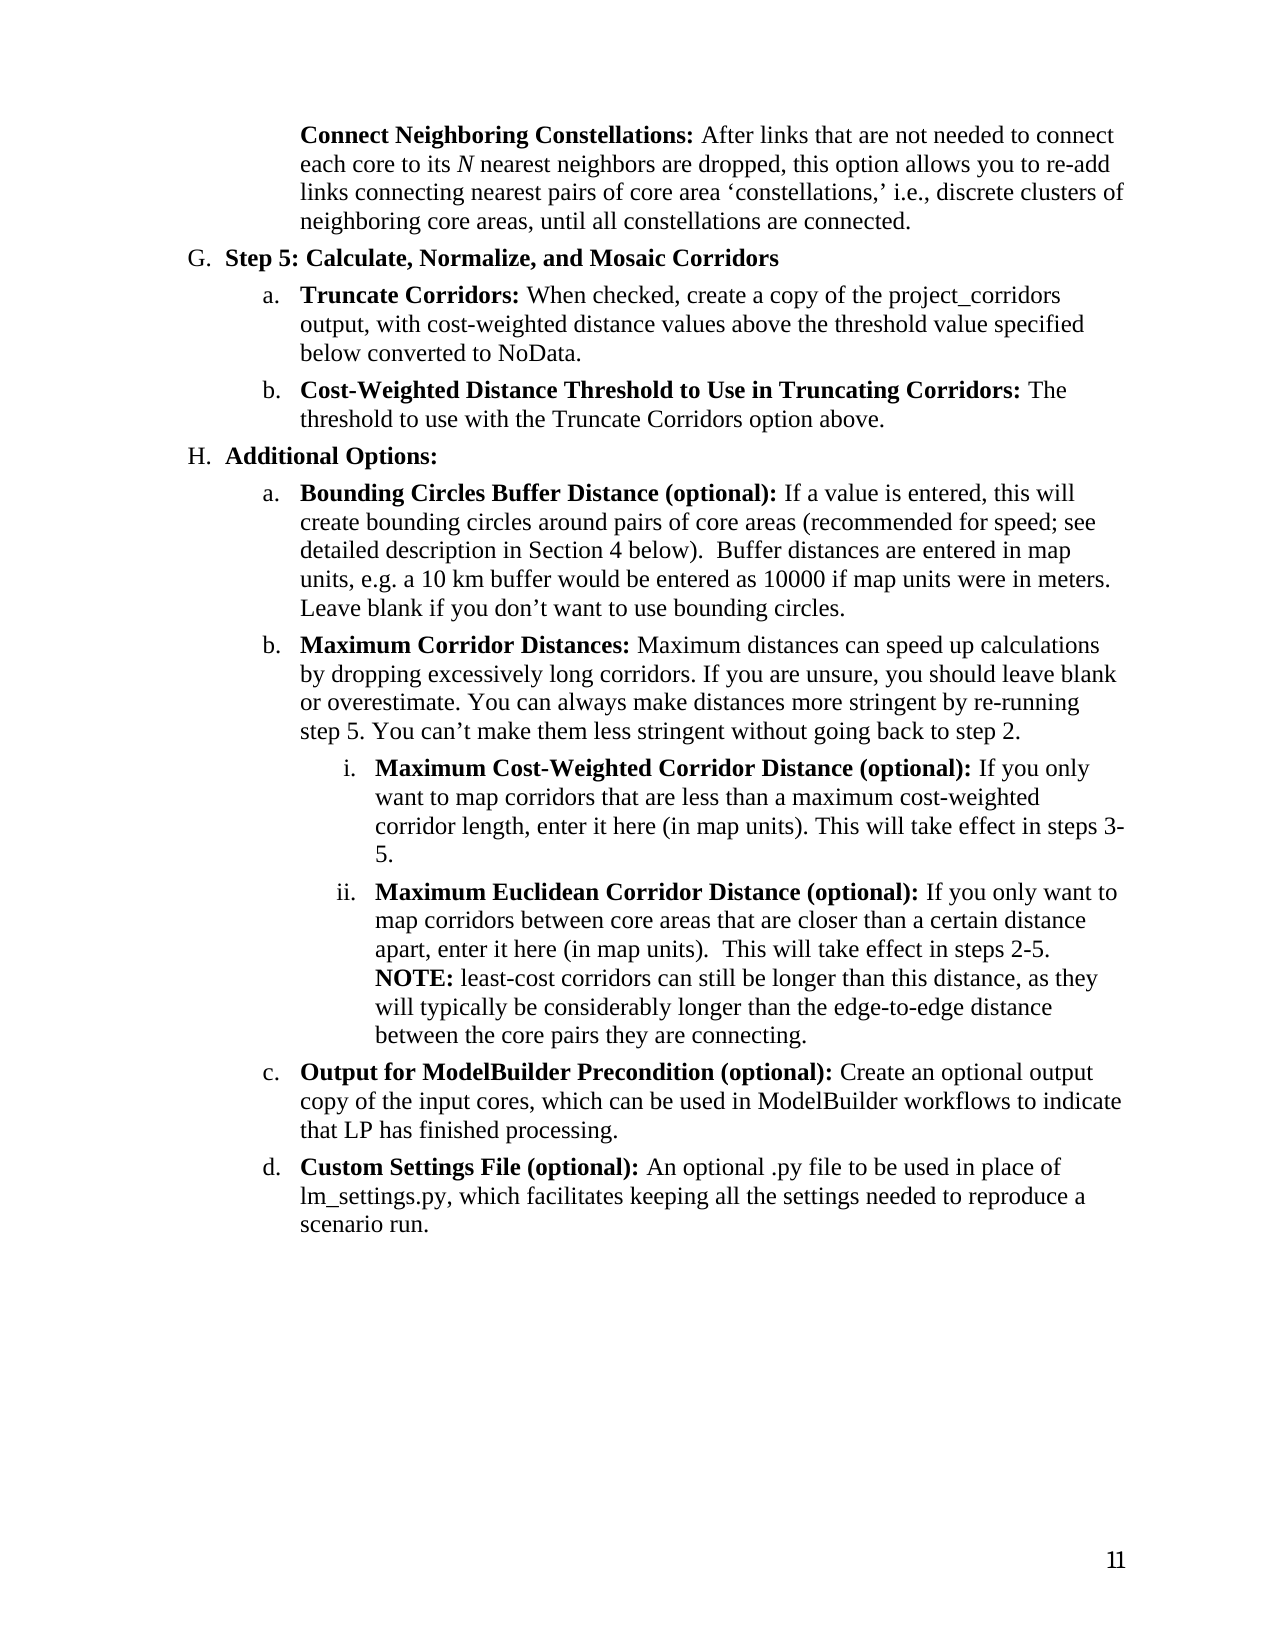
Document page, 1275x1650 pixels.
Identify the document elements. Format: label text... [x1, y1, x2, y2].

list Connect Neighboring Constellations: After links that are not needed to connect each core to its N nearest neighbors are dropped, this option allows you to re-add links connecting nearest pairs of core area ‘constellations,’ i.e., discrete clusters of neighboring core areas, until all constellations are connected. [300, 120, 1125, 235]
list Maximum Corridor Distances: Maximum distances can speed up calculations by dropping excessively long corridors. If you are unsure, you should leave blank or overestimate. You can always make distances more stringent by re-running step 5. You can’t make them less stringent without going back to step 2. [262, 630, 1125, 745]
list Custom Settings File (optional): An optional .py file to be used in place of lm_settings.py, which facilitates keeping all the settings needed to reproduce a scenario run. [262, 1152, 1125, 1238]
list Maximum Cost-Weighted Corridor Distance (optional): If you only want to map corridors that are less than a maximum cost-weighted corridor length, enter it here (in map units). This will take effect in steps 3-5. [356, 753, 1125, 868]
list Maximum Euclidean Corridor Distance (optional): If you only want to map corridors between core areas that are closer than a certain distance apart, enter it here (in map units). This will take effect in steps 2-5. NOTE: least-cost corridors can still be longer than this distance, as they will typically be considerably longer than the edge-to-edge distance between the core pairs they are connecting. [356, 877, 1125, 1049]
list Additional Options: [187, 441, 1125, 469]
list Output for ModelBuilder Precondition (optional): Create an optional output copy of the input cores, which can be used in ModelBuilder workflows to indicate that LP has finished processing. [262, 1057, 1125, 1144]
list Truncate Corridors: When checked, create a copy of the project_corridors output, with cost-weighted distance values above the threshold value specified below converted to NoData. [262, 280, 1125, 367]
list Bounding Circles Buffer Distance (optional): If a value is entered, this will create bounding circles around pairs of core areas (recommended for speed; see detailed description in Section 4 below). Buffer distances are entered in map units, e.g. a 10 km buffer would be entered as 10000 if map units were in meters. Leave blank if you don’t want to use bounding circles. [262, 478, 1125, 622]
list Cost-Weighted Distance Threshold to Use in Truncating Corridors: The threshold to use with the Truncate Corridors option above. [262, 375, 1125, 432]
list Step 5: Calculate, Normalize, and Mosaic Corridors [187, 243, 1125, 272]
